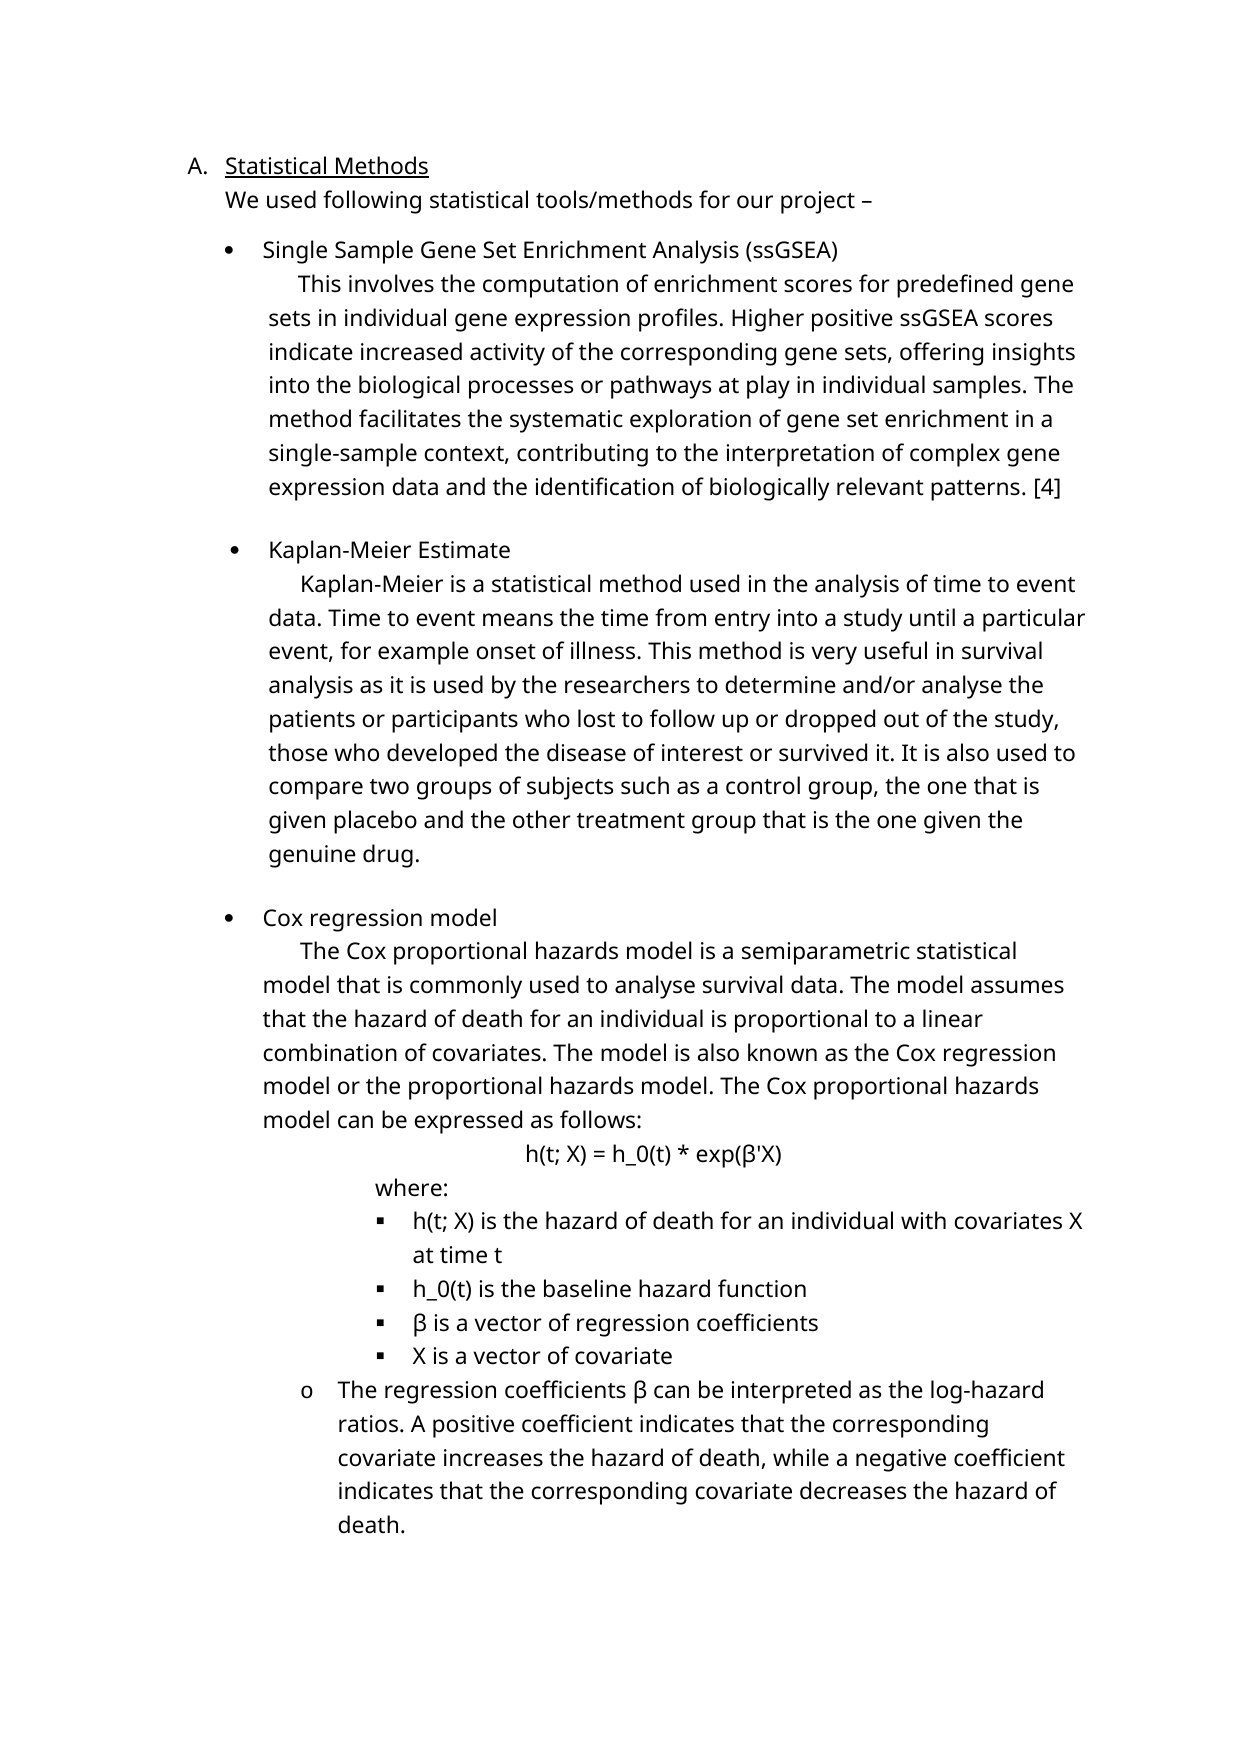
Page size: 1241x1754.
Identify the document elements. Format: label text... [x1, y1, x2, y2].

list h_0(t) is the baseline hazard function [375, 1273, 1090, 1304]
list This involves the computation of enrichment scores for predefined gene sets in individual gene expression profiles. Higher positive ssGSEA scores indicate increased activity of the corresponding gene sets, offering insights into the biological processes or pathways at play in individual samples. The method facilitates the systematic exploration of gene set enrichment in a single-sample context, contributing to the interpretation of complex gene expression data and the identification of biologically relevant patterns. [268, 268, 1090, 532]
list X is a vector of covariate [375, 1340, 1090, 1371]
list The regression coefficients β can be interpreted as the log-hazard ratios. A positive coefficient indicates that the corresponding covariate increases the hazard of death, while a negative coefficient indicates that the corresponding covariate decreases the hazard of death. [300, 1374, 1090, 1540]
list h(t; X) is the hazard of death for an individual with covariates X at time t [375, 1205, 1090, 1270]
list Statistical Methods [187, 150, 1090, 181]
text We used following statistical tools/methods for our project – [187, 184, 1090, 215]
list Single Sample Gene Set Enrichment Analysis (ssGSEA) [225, 234, 1090, 265]
list Kaplan-Meier Estimate Kaplan-Meier is a statistical method used in the analysis of time to event data. Time to event means the time from entry into a study until a particular event, for example onset of illness. This method is very useful in survival analysis as it is used by the researchers to determine and/or analyse the patients or participants who lost to follow up or dropped out of the study, those who developed the disease of interest or survived it. It is also used to compare two groups of subjects such as a control group, the one that is given placebo and the other treatment group that is the one given the genuine drug. [231, 534, 1090, 899]
list Cox regression model The Cox proportional hazards model is a semiparametric statistical model that is commonly used to analyse survival data. The model assumes that the hazard of death for an individual is proportional to a linear combination of covariates. The model is also known as the Cox regression model or the proportional hazards model. The Cox proportional hazards model can be expressed as follows: h(t; X) = h_0(t) * exp(β'X) where: [225, 901, 1090, 1203]
list β is a vector of regression coefficients [375, 1306, 1090, 1338]
